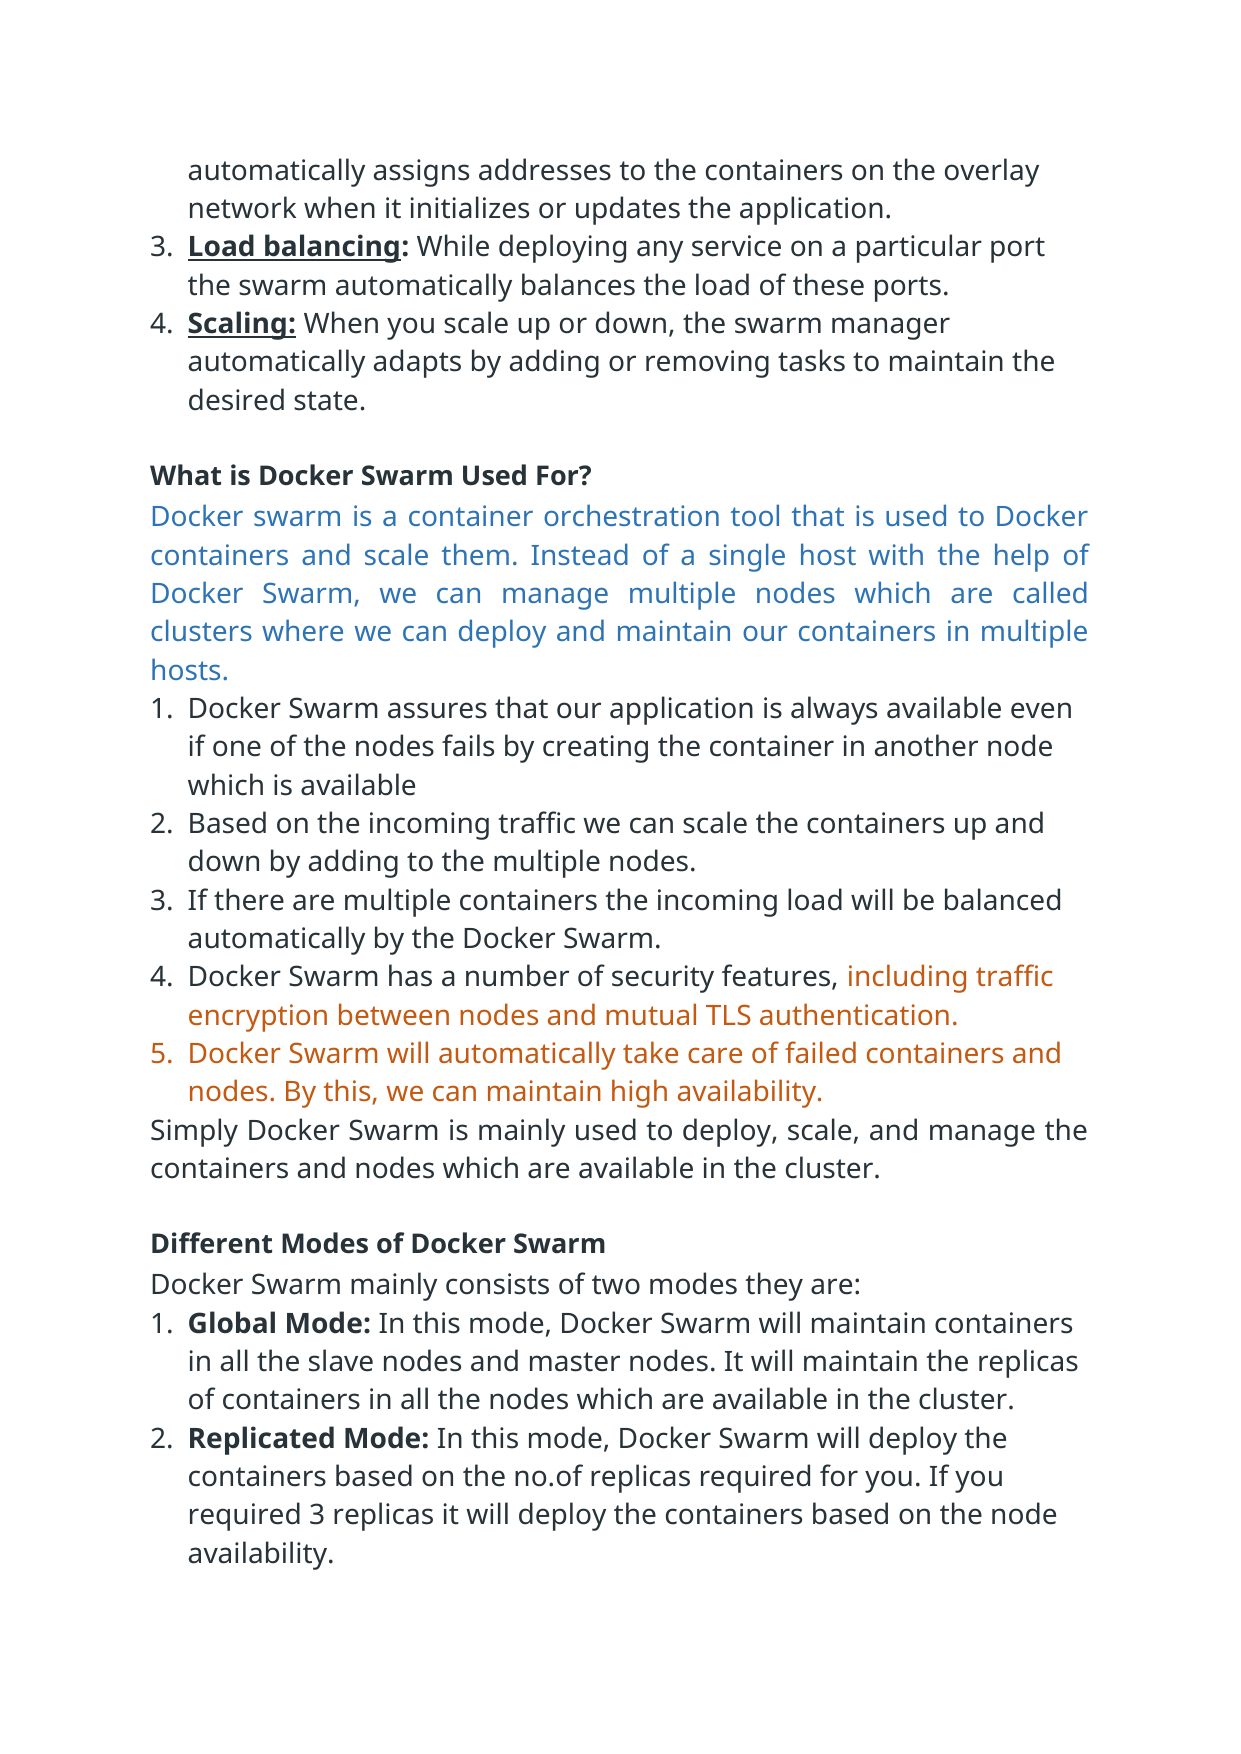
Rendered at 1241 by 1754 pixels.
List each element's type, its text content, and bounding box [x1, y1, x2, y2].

text Simply Docker Swarm is mainly used to deploy, scale, and manage the containers and nodes which are available in the cluster. [150, 1110, 1090, 1186]
subtitle What is Docker Swarm Used For? [150, 457, 1090, 493]
list Based on the incoming traffic we can scale the containers up and down by adding to the multiple nodes. [150, 803, 1090, 880]
list Docker Swarm will automatically take care of failed containers and nodes. By this, we can maintain high availability. [150, 1033, 1090, 1110]
list Load balancing: While deploying any service on a particular port the swarm automatically balances the load of these ports. [150, 227, 1090, 303]
subtitle Different Modes of Docker Swarm [150, 1225, 1090, 1262]
list Global Mode: In this mode, Docker Swarm will maintain containers in all the slave nodes and master nodes. It will maintain the replicas of containers in all the nodes which are available in the cluster. [150, 1303, 1090, 1418]
text Docker Swarm mainly consists of two modes they are: [150, 1264, 1090, 1303]
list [150, 150, 1090, 227]
list Docker Swarm assures that our application is always available even if one of the nodes fails by creating the container in another node which is available [150, 688, 1090, 803]
list Docker Swarm has a number of security features, including traffic encryption between nodes and mutual TLS authentication. [150, 956, 1090, 1033]
list Replicated Mode: In this mode, Docker Swarm will deploy the containers based on the no.of replicas required for you. If you required 3 replicas it will deploy the containers based on the node availability. [150, 1418, 1090, 1571]
list If there are multiple containers the incoming load will be balanced automatically by the Docker Swarm. [150, 880, 1090, 956]
text Docker swarm is a container orchestration tool that is used to Docker containers and scale them. Instead of a single host with the help of Docker Swarm, we can manage multiple nodes which are called clusters where we can deploy and maintain our containers in multiple hosts. [150, 496, 1090, 688]
list Scaling: When you scale up or down, the swarm manager automatically adapts by adding or removing tasks to maintain the desired state. [150, 303, 1090, 418]
